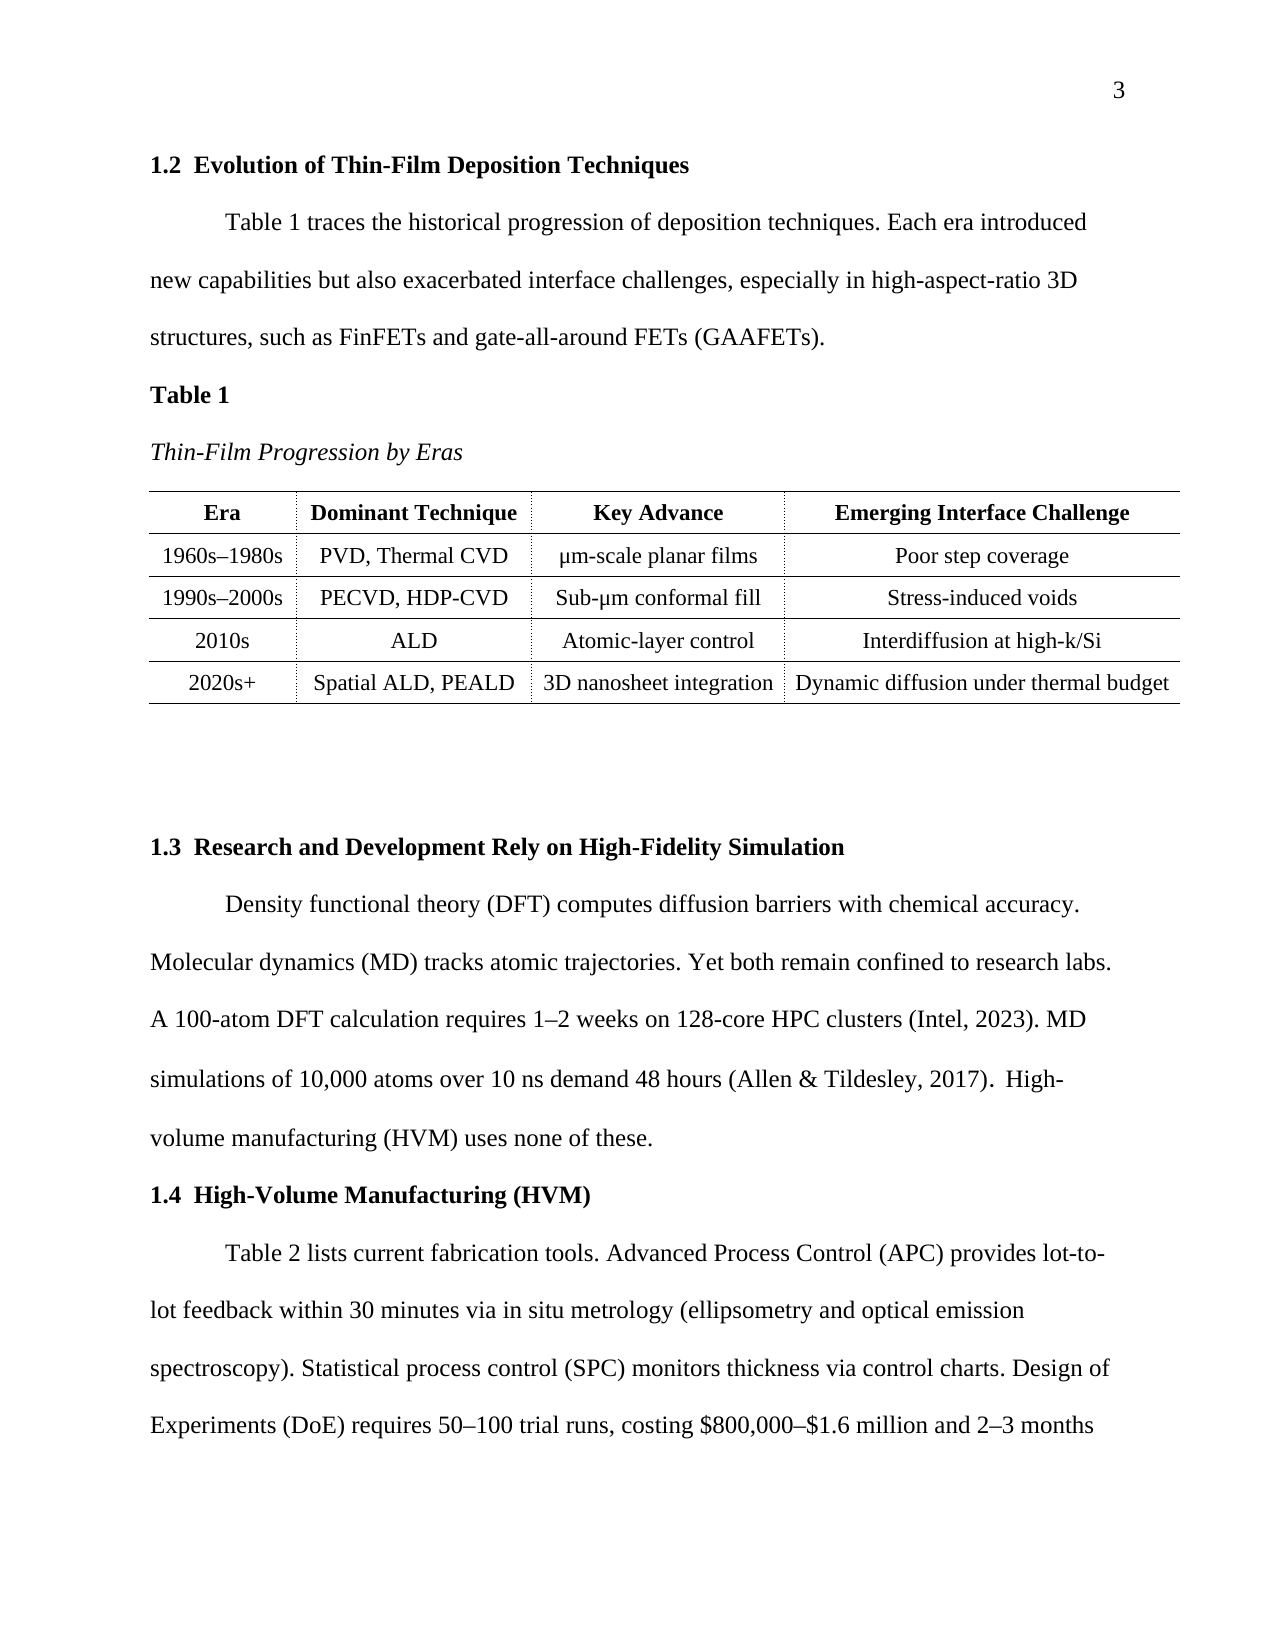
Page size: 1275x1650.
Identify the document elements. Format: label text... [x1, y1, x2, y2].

table_cell μm-scale planar films [532, 534, 785, 576]
text 1.2 Evolution of Thin-Film Deposition Techniques [150, 150, 1125, 179]
table_cell 1990s–2000s [149, 577, 296, 618]
table_cell PVD, Thermal CVD [296, 534, 532, 576]
text 1.4 High-Volume Manufacturing (HVM) [150, 1180, 1125, 1209]
table_cell Stress-induced voids [785, 577, 1180, 618]
table_cell Sub-μm conformal fill [532, 577, 785, 618]
table_cell Atomic-layer control [532, 619, 785, 661]
table_cell 2020s+ [149, 662, 296, 703]
table_cell PECVD, HDP-CVD [296, 577, 532, 618]
table_cell 2010s [149, 619, 296, 661]
table_cell Interdiffusion at high-k/Si [785, 619, 1180, 661]
table_cell Poor step coverage [785, 534, 1180, 576]
table_cell ALD [296, 619, 532, 661]
text 1.3 Research and Development Rely on High-Fidelity Simulation [150, 832, 1125, 861]
table_cell 1960s–1980s [149, 534, 296, 576]
text Thin-Film Progression by Eras [150, 437, 1125, 466]
table_header Era [149, 492, 296, 533]
text Density functional theory (DFT) computes diffusion barriers with chemical accuracy. Molecular dynamics (MD) tracks atomic trajectories. Yet both remain confined to research labs. A 100-atom DFT calculation requires 1–2 weeks on 128-core HPC clusters (Intel, 2023). MD simulations of 10,000 atoms over 10 ns demand 48 hours (Allen & Tildesley, 2017). High-volume manufacturing (HVM) uses none of these. [150, 889, 1125, 1152]
text Table 1 traces the historical progression of deposition techniques. Each era introduced new capabilities but also exacerbated interface challenges, especially in high-aspect-ratio 3D structures, such as FinFETs and gate-all-around FETs (GAAFETs). [150, 207, 1125, 351]
table_cell 3D nanosheet integration [532, 662, 785, 703]
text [150, 1238, 1125, 1439]
table_cell Spatial ALD, PEALD [296, 662, 532, 703]
table_header Emerging Interface Challenge [785, 492, 1180, 533]
table_cell Dynamic diffusion under thermal budget [785, 662, 1180, 703]
table_header Dominant Technique [296, 492, 532, 533]
table_header Key Advance [532, 492, 785, 533]
text Table 1 [150, 380, 1125, 409]
